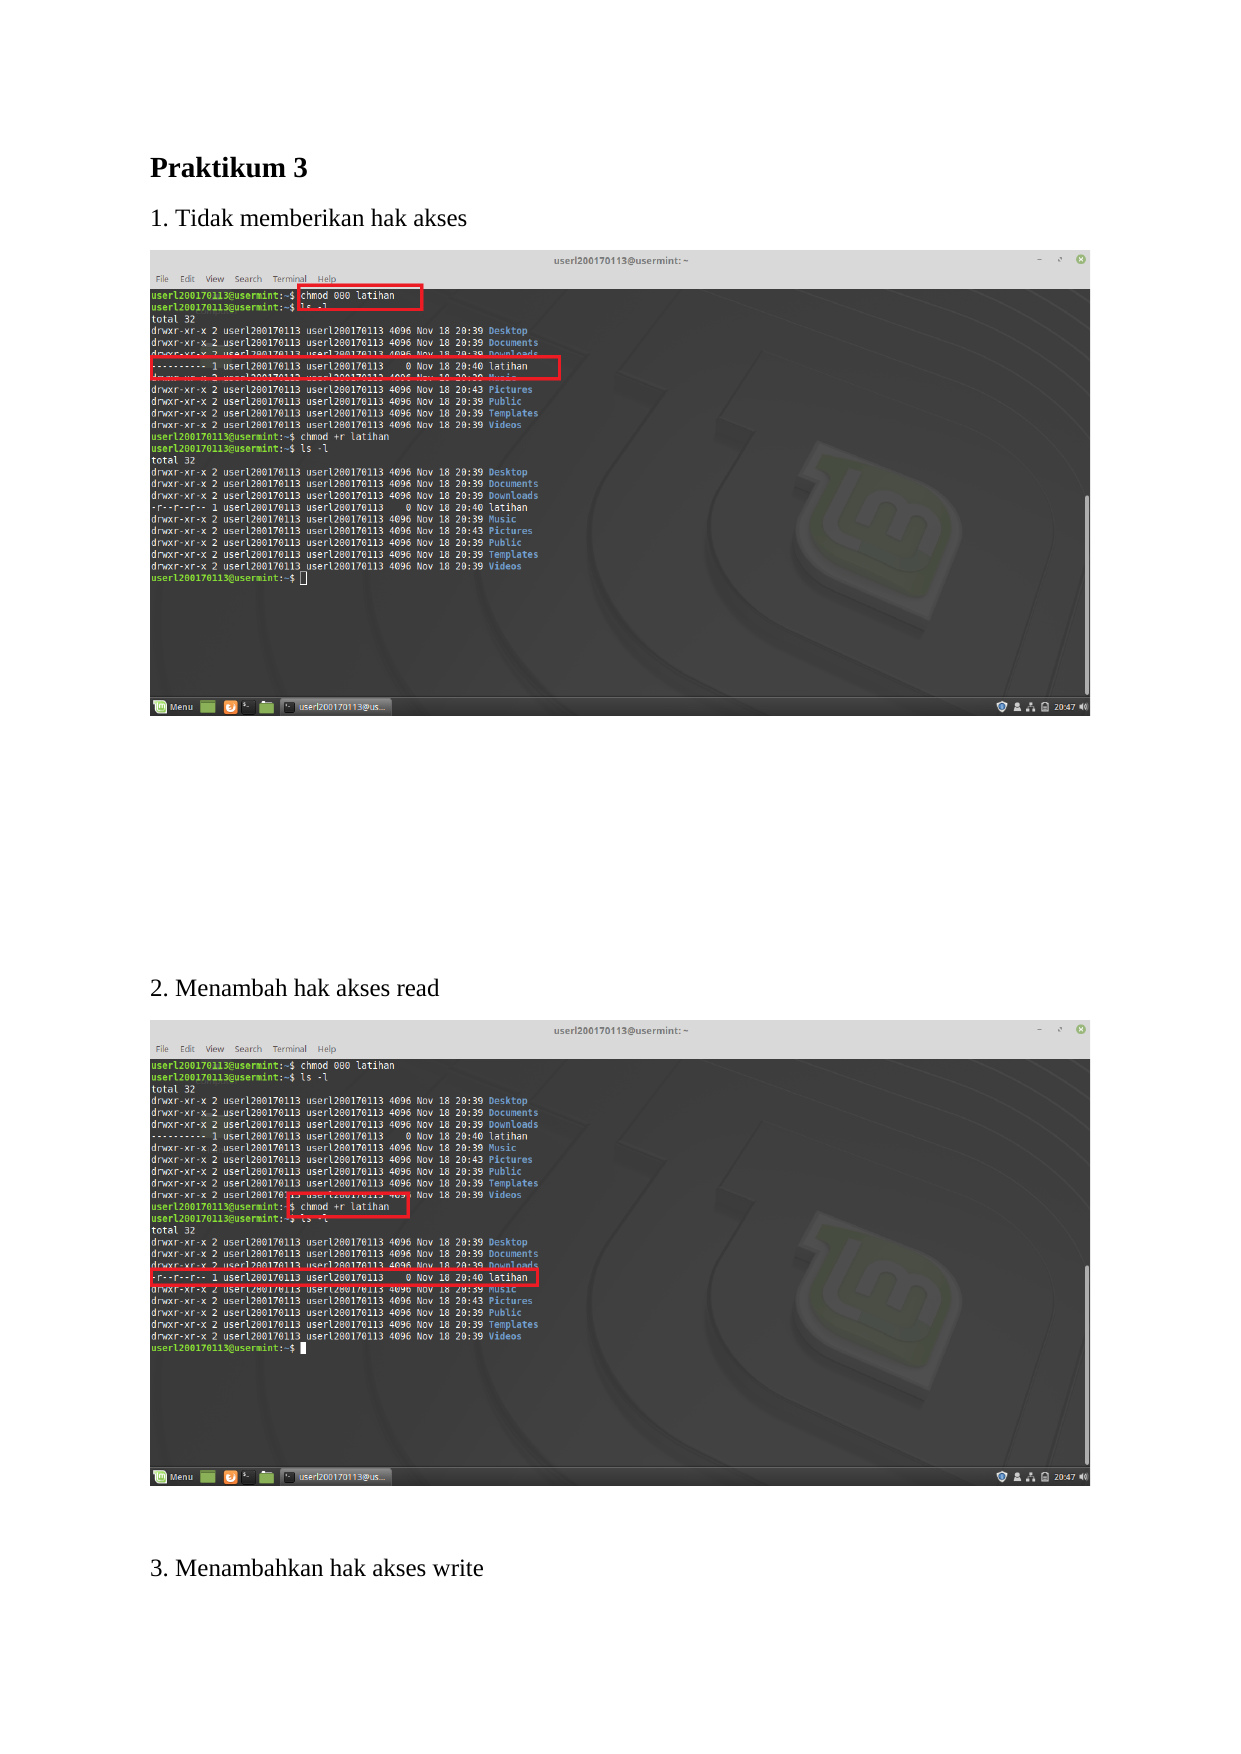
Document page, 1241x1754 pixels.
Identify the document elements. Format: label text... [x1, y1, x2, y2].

text 2. Menambah hak akses read [150, 973, 1090, 1002]
picture [150, 1020, 1091, 1486]
picture [150, 250, 1091, 716]
text 1. Tidak memberikan hak akses [150, 203, 1090, 232]
text 3. Menambahkan hak akses write [150, 1553, 1090, 1581]
text Praktikum 3 [150, 150, 1090, 183]
